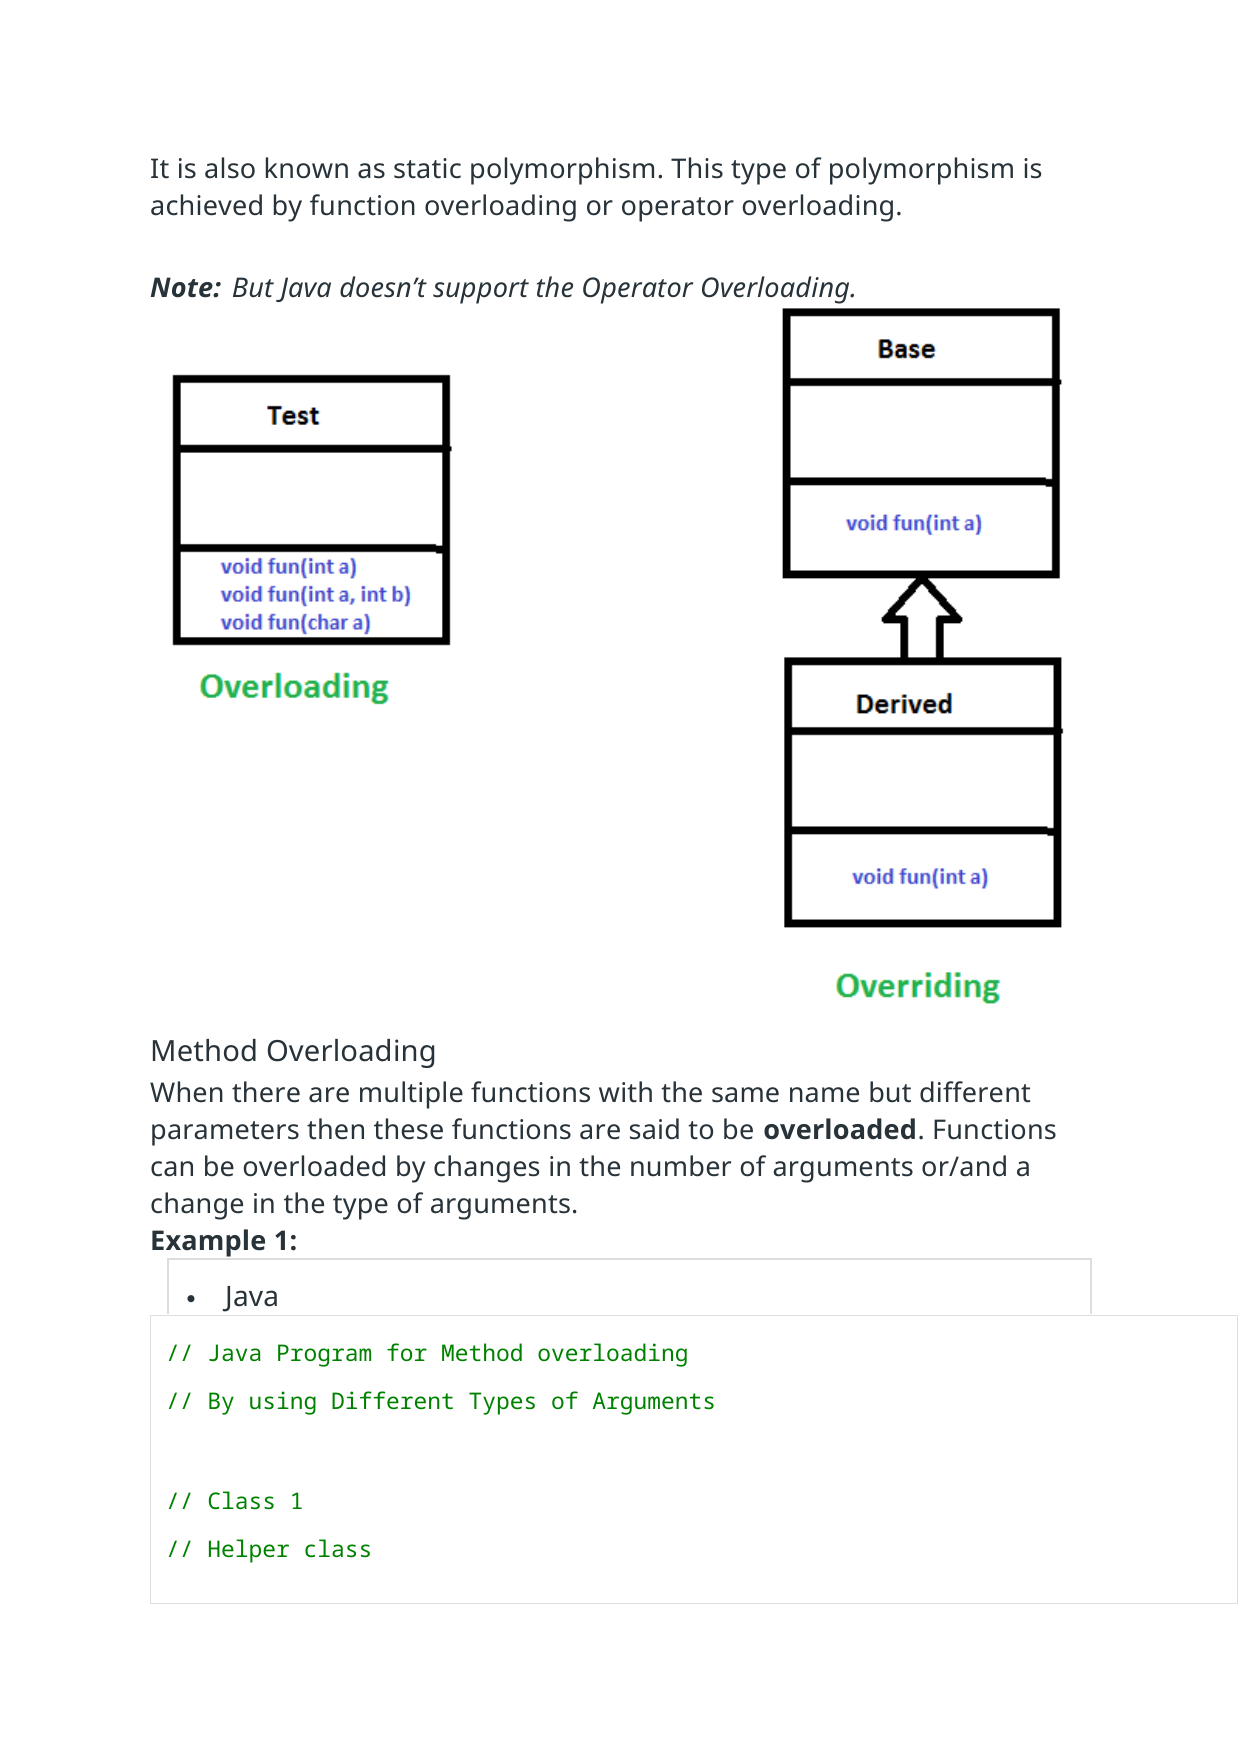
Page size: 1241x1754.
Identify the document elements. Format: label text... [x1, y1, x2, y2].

subtitle Method Overloading [150, 1031, 1090, 1070]
list Java [169, 1260, 1090, 1314]
text Note: But Java doesn’t support the Operator Overloading. [150, 268, 1090, 305]
text When there are multiple functions with the same name but different parameters then these functions are said to be overloaded. Functions can be overloaded by changes in the number of arguments or/and a change in the type of arguments. [150, 1073, 1090, 1221]
text It is also known as static polymorphism. This type of polymorphism is achieved by function overloading or operator overloading. [150, 150, 1090, 252]
text Example 1: [150, 1221, 1090, 1258]
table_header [151, 1316, 1237, 1603]
picture [150, 305, 1091, 1016]
